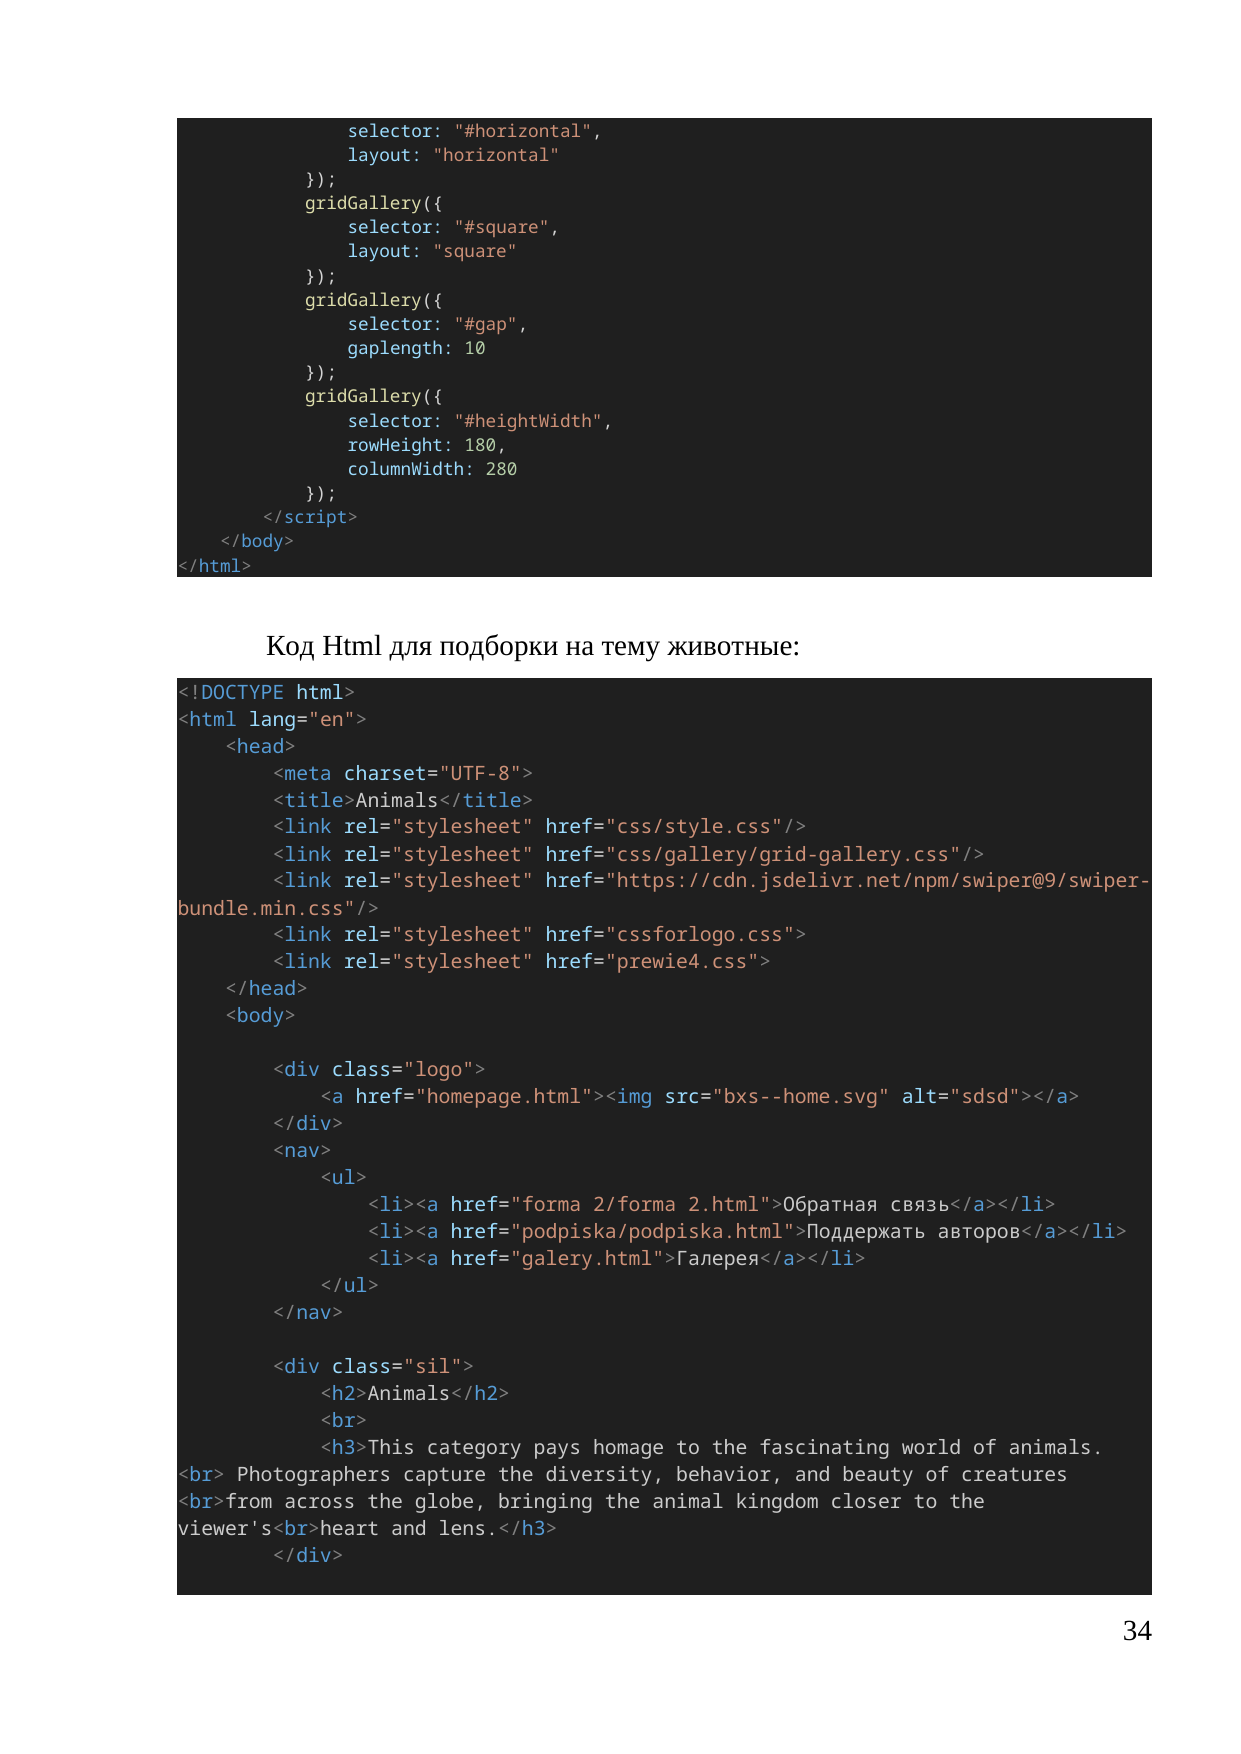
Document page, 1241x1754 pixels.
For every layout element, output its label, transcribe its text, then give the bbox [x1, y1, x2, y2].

text <link rel="stylesheet" href="css/gallery/grid-gallery.css"/> [177, 840, 1152, 867]
text }); [177, 166, 1152, 191]
text }); [177, 360, 1152, 384]
text selector: "#horizontal", [177, 118, 1152, 142]
text </html> [177, 553, 1152, 577]
text <a href="homepage.html"><img src="bxs--home.svg" alt="sdsd"></a> [177, 1083, 1152, 1109]
text <link rel="stylesheet" href="https://cdn.jsdelivr.net/npm/swiper@9/swiper-bundle.min.css"/> [177, 867, 1152, 921]
text </body> [177, 529, 1152, 553]
text <title>Animals</title> [177, 786, 1152, 813]
text </nav> [177, 1298, 1152, 1325]
text gridGallery({ [177, 384, 1152, 408]
text columnWidth: 280 [177, 456, 1152, 481]
text <html lang="en"> [177, 705, 1152, 732]
text </div> [177, 1541, 1152, 1568]
text Код Html для подборки на тему животные: [177, 628, 1152, 661]
text <li><a href="podpiska/podpiska.html">Поддержать авторов</a></li> [177, 1217, 1152, 1244]
text <br> [177, 1406, 1152, 1433]
text </div> [177, 1109, 1152, 1137]
text <body> [177, 1002, 1152, 1029]
text <nav> [177, 1137, 1152, 1163]
text <li><a href="forma 2/forma 2.html">Обратная связь</a></li> [177, 1191, 1152, 1217]
text selector: "#square", [177, 215, 1152, 239]
text gaplength: 10 [177, 336, 1152, 360]
text <link rel="stylesheet" href="prewie4.css"> [177, 948, 1152, 975]
text <div class="sil"> [177, 1352, 1152, 1379]
text <li><a href="galery.html">Галерея</a></li> [177, 1244, 1152, 1271]
text }); [177, 263, 1152, 287]
text gridGallery({ [177, 287, 1152, 311]
text }); [177, 481, 1152, 505]
text gridGallery({ [177, 191, 1152, 215]
text <h3>This category pays homage to the fascinating world of animals. <br> Photographers capture the diversity, behavior, and beauty of creatures <br>from across the globe, bringing the animal kingdom closer to the viewer's<br>heart and lens.</h3> [177, 1433, 1152, 1541]
text </ul> [177, 1271, 1152, 1298]
text <!DOCTYPE html> [177, 678, 1152, 705]
text <h2>Animals</h2> [177, 1379, 1152, 1406]
text <ul> [177, 1163, 1152, 1191]
text rowHeight: 180, [177, 432, 1152, 456]
text layout: "horizontal" [177, 142, 1152, 166]
text </head> [177, 975, 1152, 1002]
text layout: "square" [177, 239, 1152, 263]
text <head> [177, 732, 1152, 759]
text <div class="logo"> [177, 1056, 1152, 1083]
text selector: "#gap", [177, 311, 1152, 336]
text </script> [177, 505, 1152, 529]
text <link rel="stylesheet" href="cssforlogo.css"> [177, 921, 1152, 948]
text <link rel="stylesheet" href="css/style.css"/> [177, 813, 1152, 840]
text <meta charset="UTF-8"> [177, 759, 1152, 786]
text selector: "#heightWidth", [177, 408, 1152, 432]
